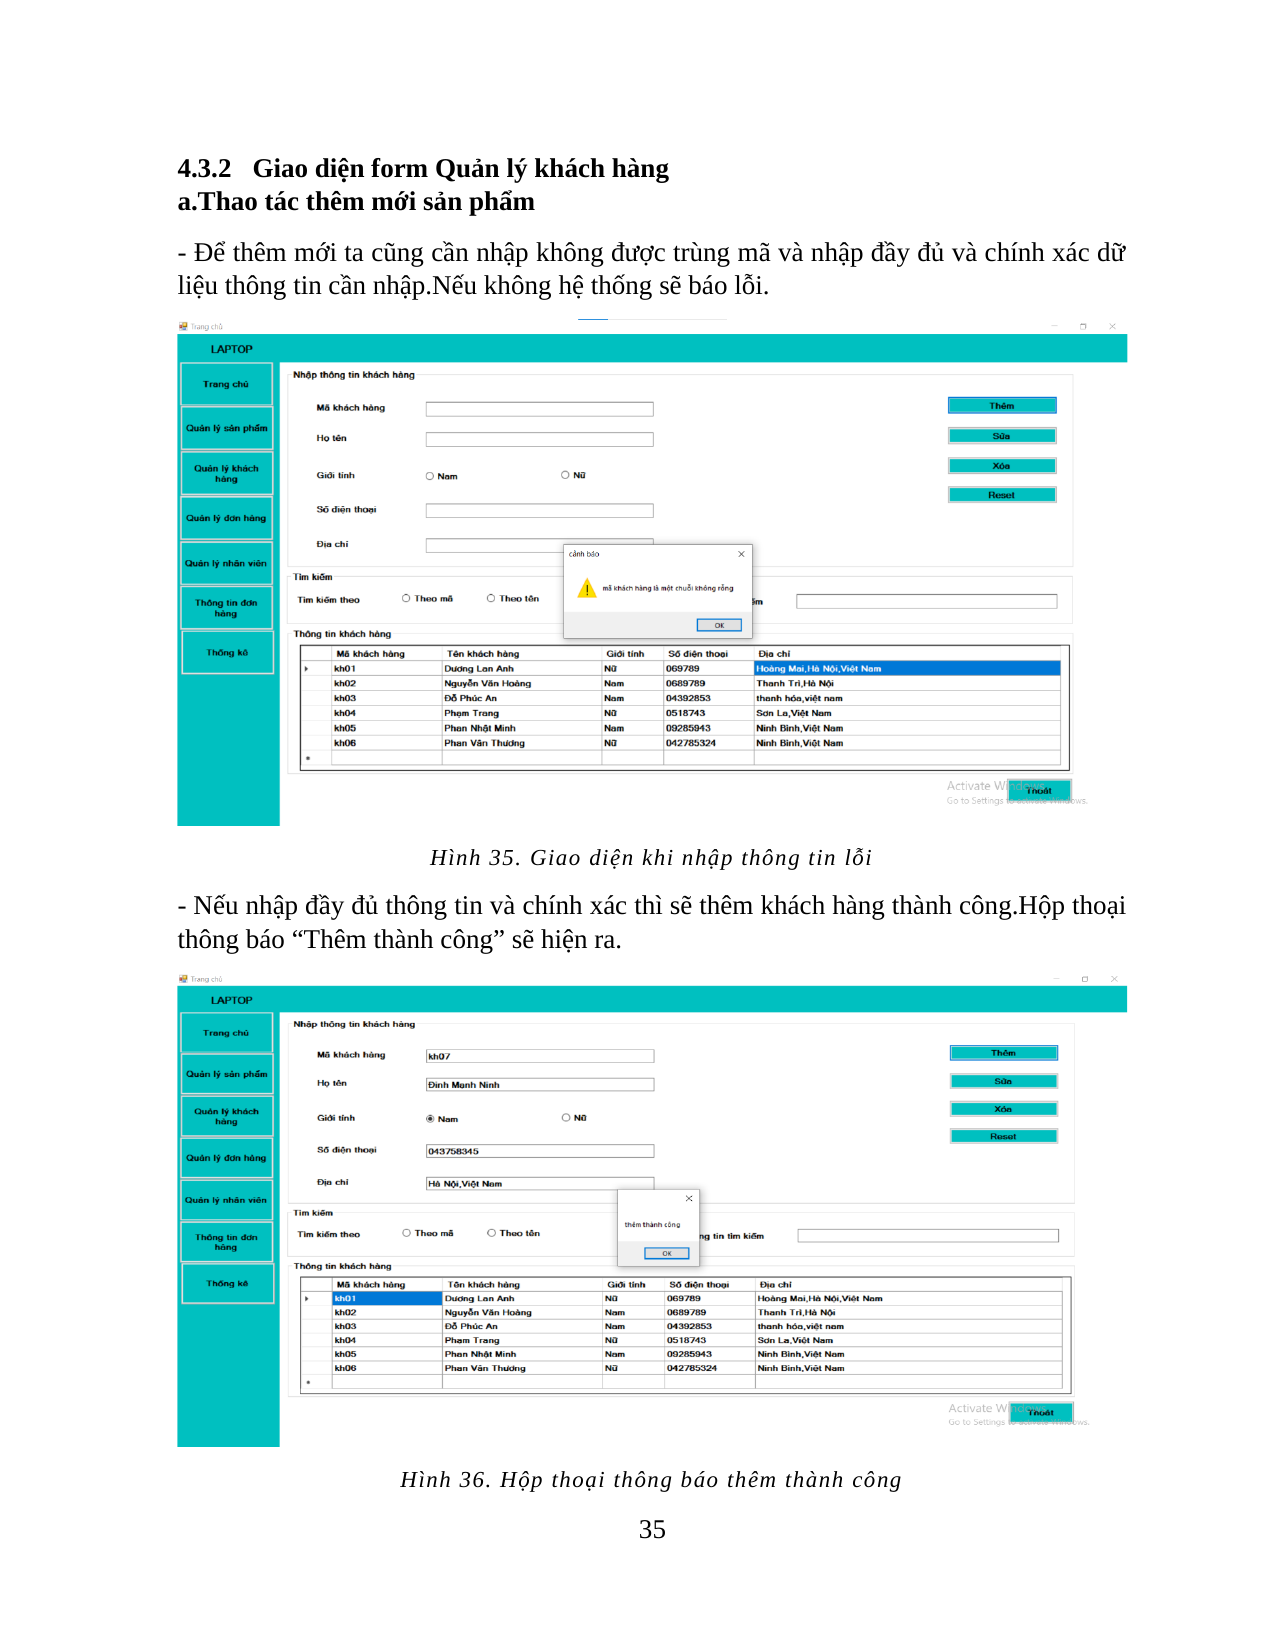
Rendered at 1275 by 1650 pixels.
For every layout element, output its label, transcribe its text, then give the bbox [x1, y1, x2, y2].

text - Nếu nhập đầy đủ thông tin và chính xác thì sẽ thêm khách hàng thành công.Hộp thoại thông báo “Thêm thành công” sẽ hiện ra. [177, 889, 1127, 954]
text - Để thêm mới ta cũng cần nhập không được trùng mã và nhập đầy đủ và chính xác dữ liệu thông tin cần nhập.Nếu không hệ thống sẽ báo lỗi. [177, 236, 1127, 300]
subtitle Hình 35. Giao diện khi nhập thông tin lỗi [177, 844, 1127, 871]
picture [177, 319, 1128, 826]
subtitle Hình 36. Hộp thoại thông báo thêm thành công [177, 1466, 1127, 1492]
text a.Thao tác thêm mới sản phẩm [177, 185, 1127, 217]
subtitle Giao diện form Quản lý khách hàng [177, 152, 1127, 183]
picture [177, 973, 1128, 1447]
